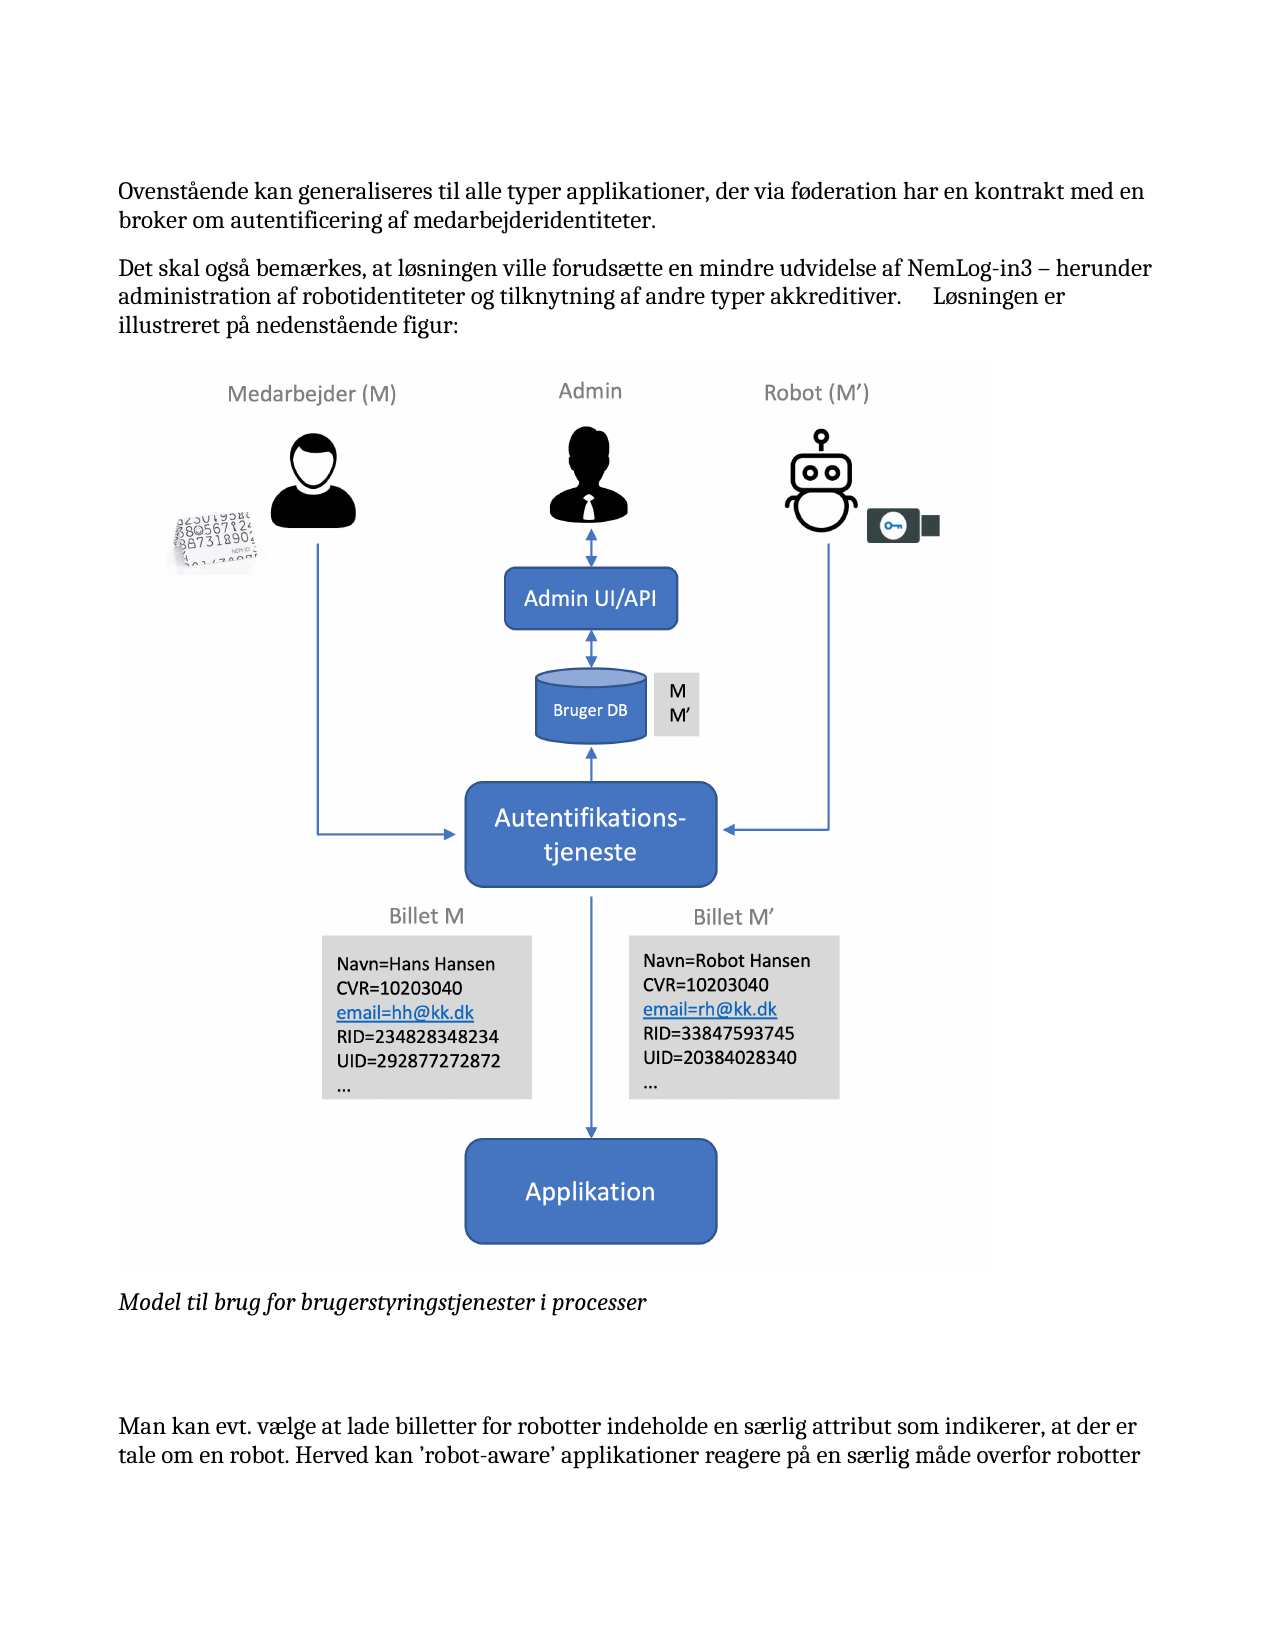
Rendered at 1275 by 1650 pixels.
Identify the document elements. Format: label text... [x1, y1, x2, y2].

picture [118, 358, 994, 1268]
text Model til brug for brugerstyringstjenester i processer [118, 1288, 1157, 1317]
text Ovenstående kan generaliseres til alle typer applikationer, der via føderation har en kontrakt med en broker om autentificering af medarbejderidentiteter. [118, 177, 1157, 235]
text Det skal også bemærkes, at løsningen ville forudsætte en mindre udvidelse af NemLog-in3 – herunder administration af robotidentiteter og tilknytning af andre typer akkreditiver. Løsningen er illustreret på nedenstående figur: [118, 253, 1157, 340]
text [118, 1412, 1157, 1469]
